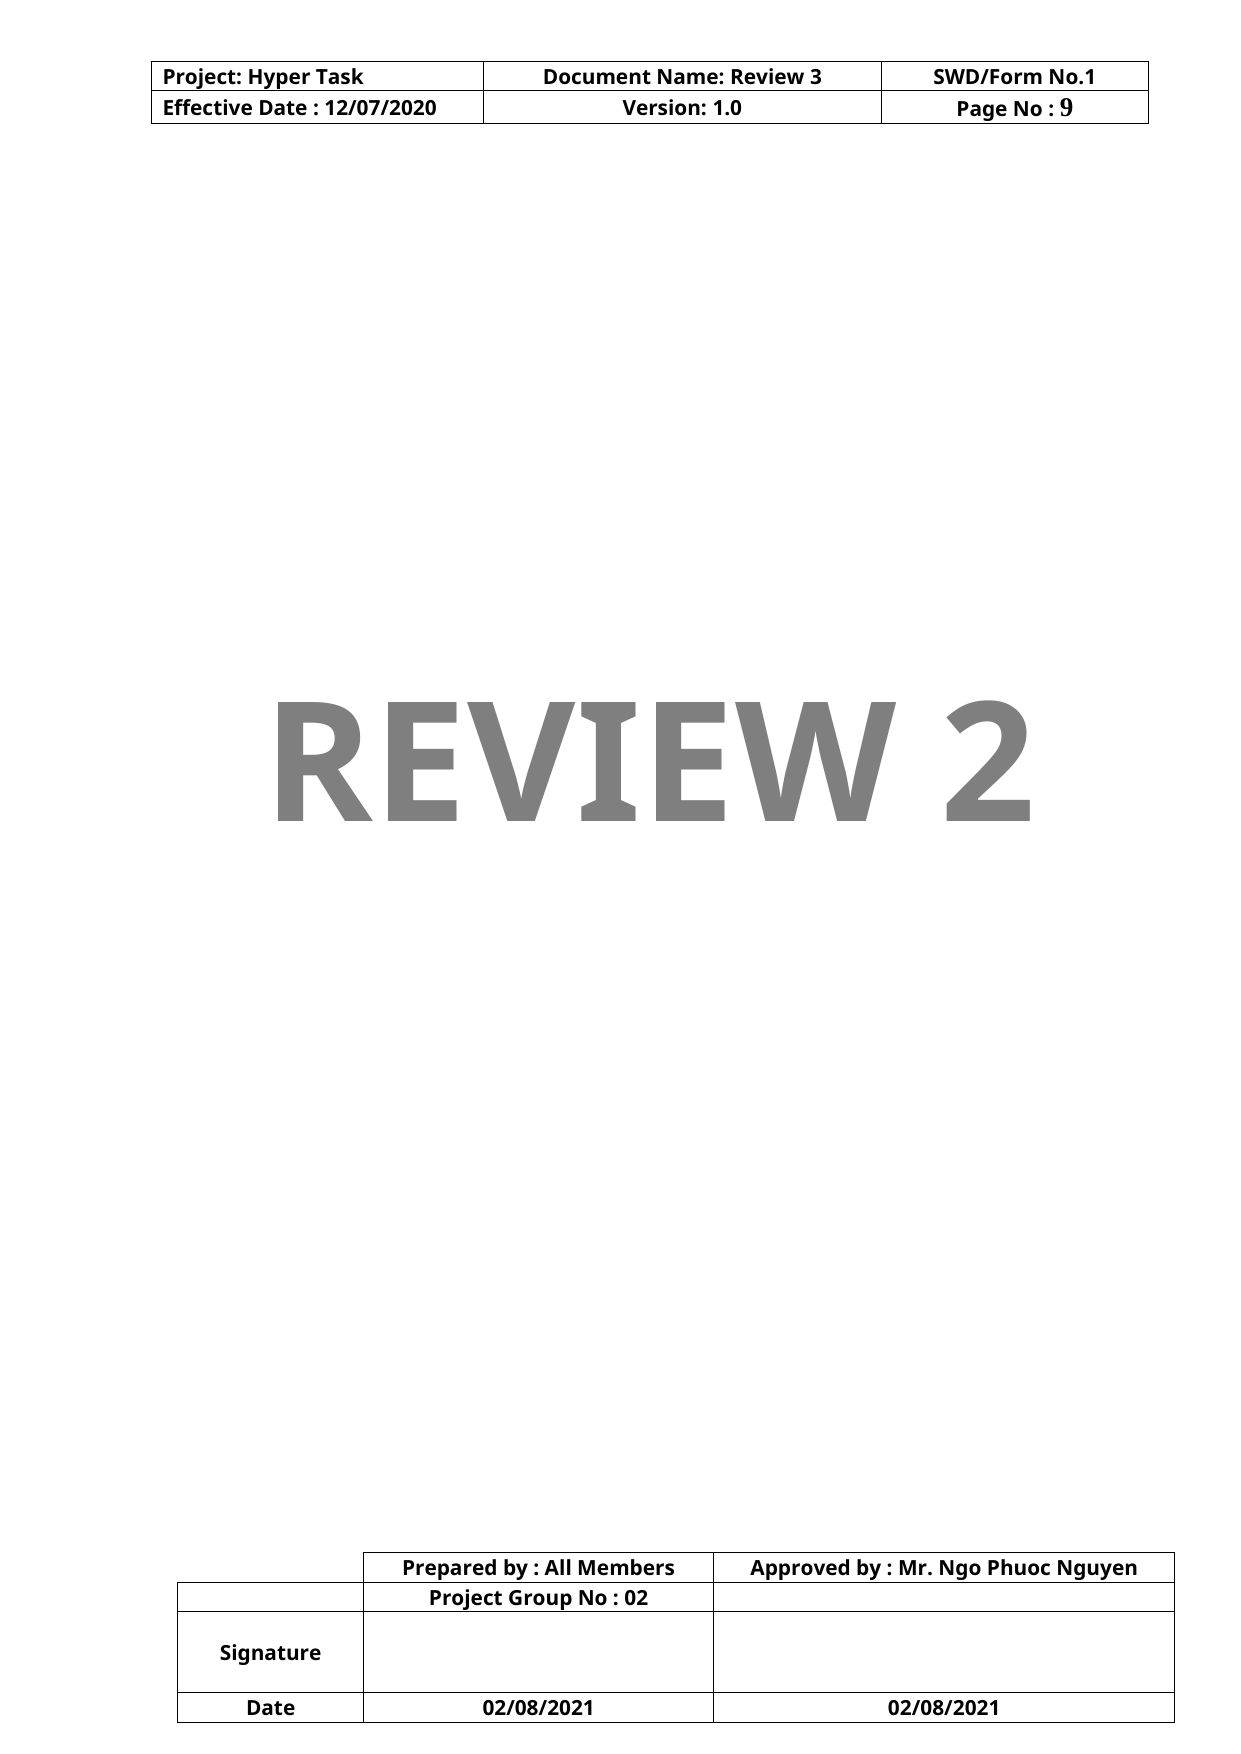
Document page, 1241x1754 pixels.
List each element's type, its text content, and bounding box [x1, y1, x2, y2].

text REVIEW 2 [177, 644, 1122, 871]
